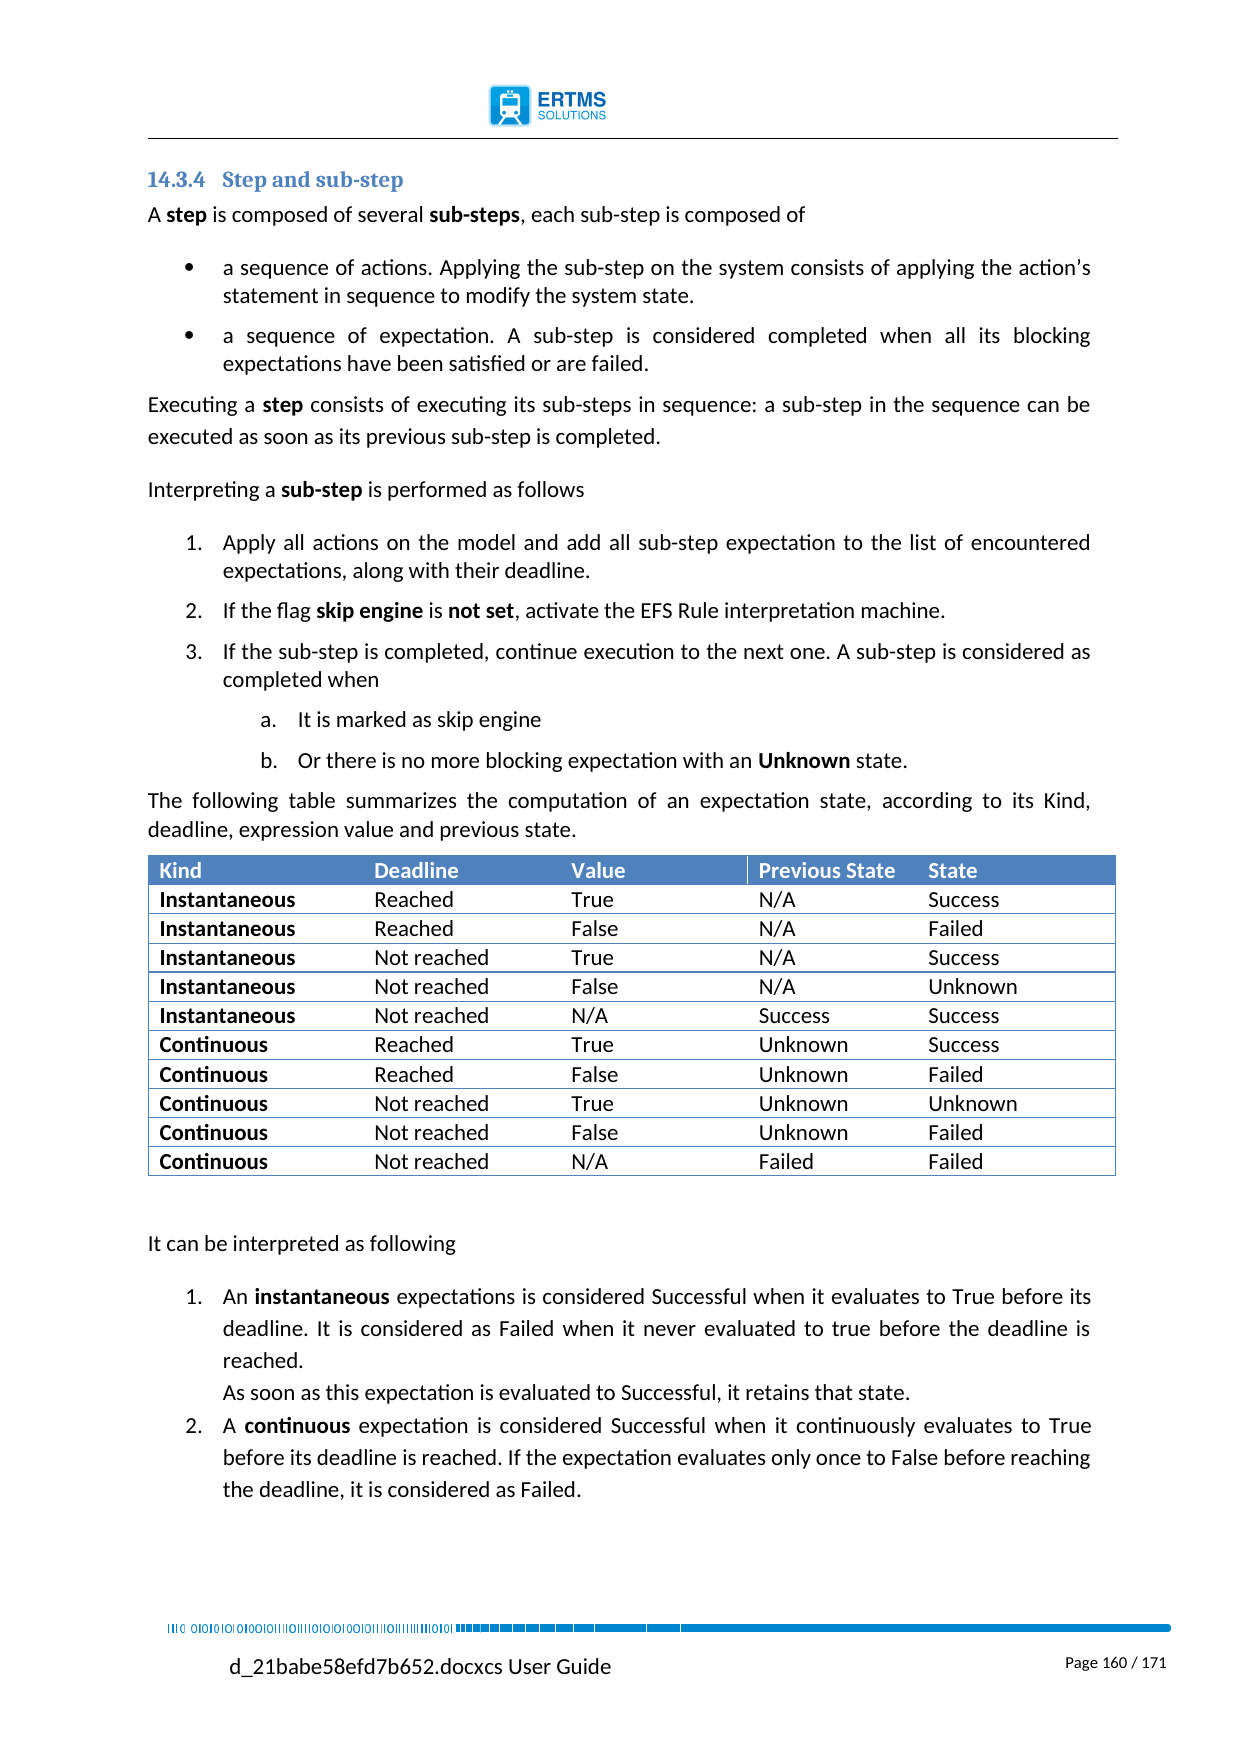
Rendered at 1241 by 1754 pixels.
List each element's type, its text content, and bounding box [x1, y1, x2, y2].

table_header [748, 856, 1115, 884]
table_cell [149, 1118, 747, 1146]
list If the sub-step is completed, continue execution to the next one. A sub-step is considered as completed when [185, 637, 1093, 693]
list If the flag skip engine is not set, activate the EFS Rule interpretation machine. [185, 597, 1093, 624]
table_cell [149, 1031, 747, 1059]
list a sequence of expectation. A sub-step is considered completed when all its blocking expectations have been satisfied or are failed. [185, 321, 1093, 377]
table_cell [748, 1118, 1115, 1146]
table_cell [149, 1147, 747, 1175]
list A continuous expectation is considered Successful when it continuously evaluates to True before its deadline is reached. If the expectation evaluates only once to False before reaching the deadline, it is considered as Failed. [185, 1411, 1093, 1503]
list Apply all actions on the model and add all sub-step expectation to the list of encountered expectations, along with their deadline. [185, 528, 1093, 584]
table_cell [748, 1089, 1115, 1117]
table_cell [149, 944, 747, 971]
text Executing a step consists of executing its sub-steps in sequence: a sub-step in the sequence can be executed as soon as its previous sub-step is completed. [148, 390, 1093, 450]
subtitle Step and sub-step [148, 167, 1093, 193]
picture [167, 1624, 1171, 1633]
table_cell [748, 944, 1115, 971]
list a sequence of actions. Applying the sub-step on the system consists of applying the action’s statement in sequence to modify the system state. [185, 253, 1093, 309]
text It can be interpreted as following [148, 1229, 1093, 1257]
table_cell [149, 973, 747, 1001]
list It is marked as skip engine [260, 706, 1093, 734]
text Interpreting a sub-step is performed as follows [148, 475, 1093, 503]
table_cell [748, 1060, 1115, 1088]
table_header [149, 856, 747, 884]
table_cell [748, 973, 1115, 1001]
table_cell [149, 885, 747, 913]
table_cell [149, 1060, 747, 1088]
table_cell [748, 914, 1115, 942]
list An instantaneous expectations is considered Successful when it evaluates to True before its deadline. It is considered as Failed when it never evaluated to true before the deadline is reached. As soon as this expectation is evaluated to Successful, it retains that state. [185, 1282, 1093, 1407]
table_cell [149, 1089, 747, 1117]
list Or there is no more blocking expectation with an Unknown state. [260, 746, 1093, 774]
text A step is composed of several sub-steps, each sub-step is composed of [148, 200, 1093, 228]
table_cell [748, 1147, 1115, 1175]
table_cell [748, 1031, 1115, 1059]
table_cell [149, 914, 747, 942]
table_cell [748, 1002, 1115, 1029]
text The following table summarizes the computation of an expectation state, according to its Kind, deadline, expression value and previous state. [148, 787, 1093, 843]
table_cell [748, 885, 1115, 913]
picture [477, 73, 617, 138]
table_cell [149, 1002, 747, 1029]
